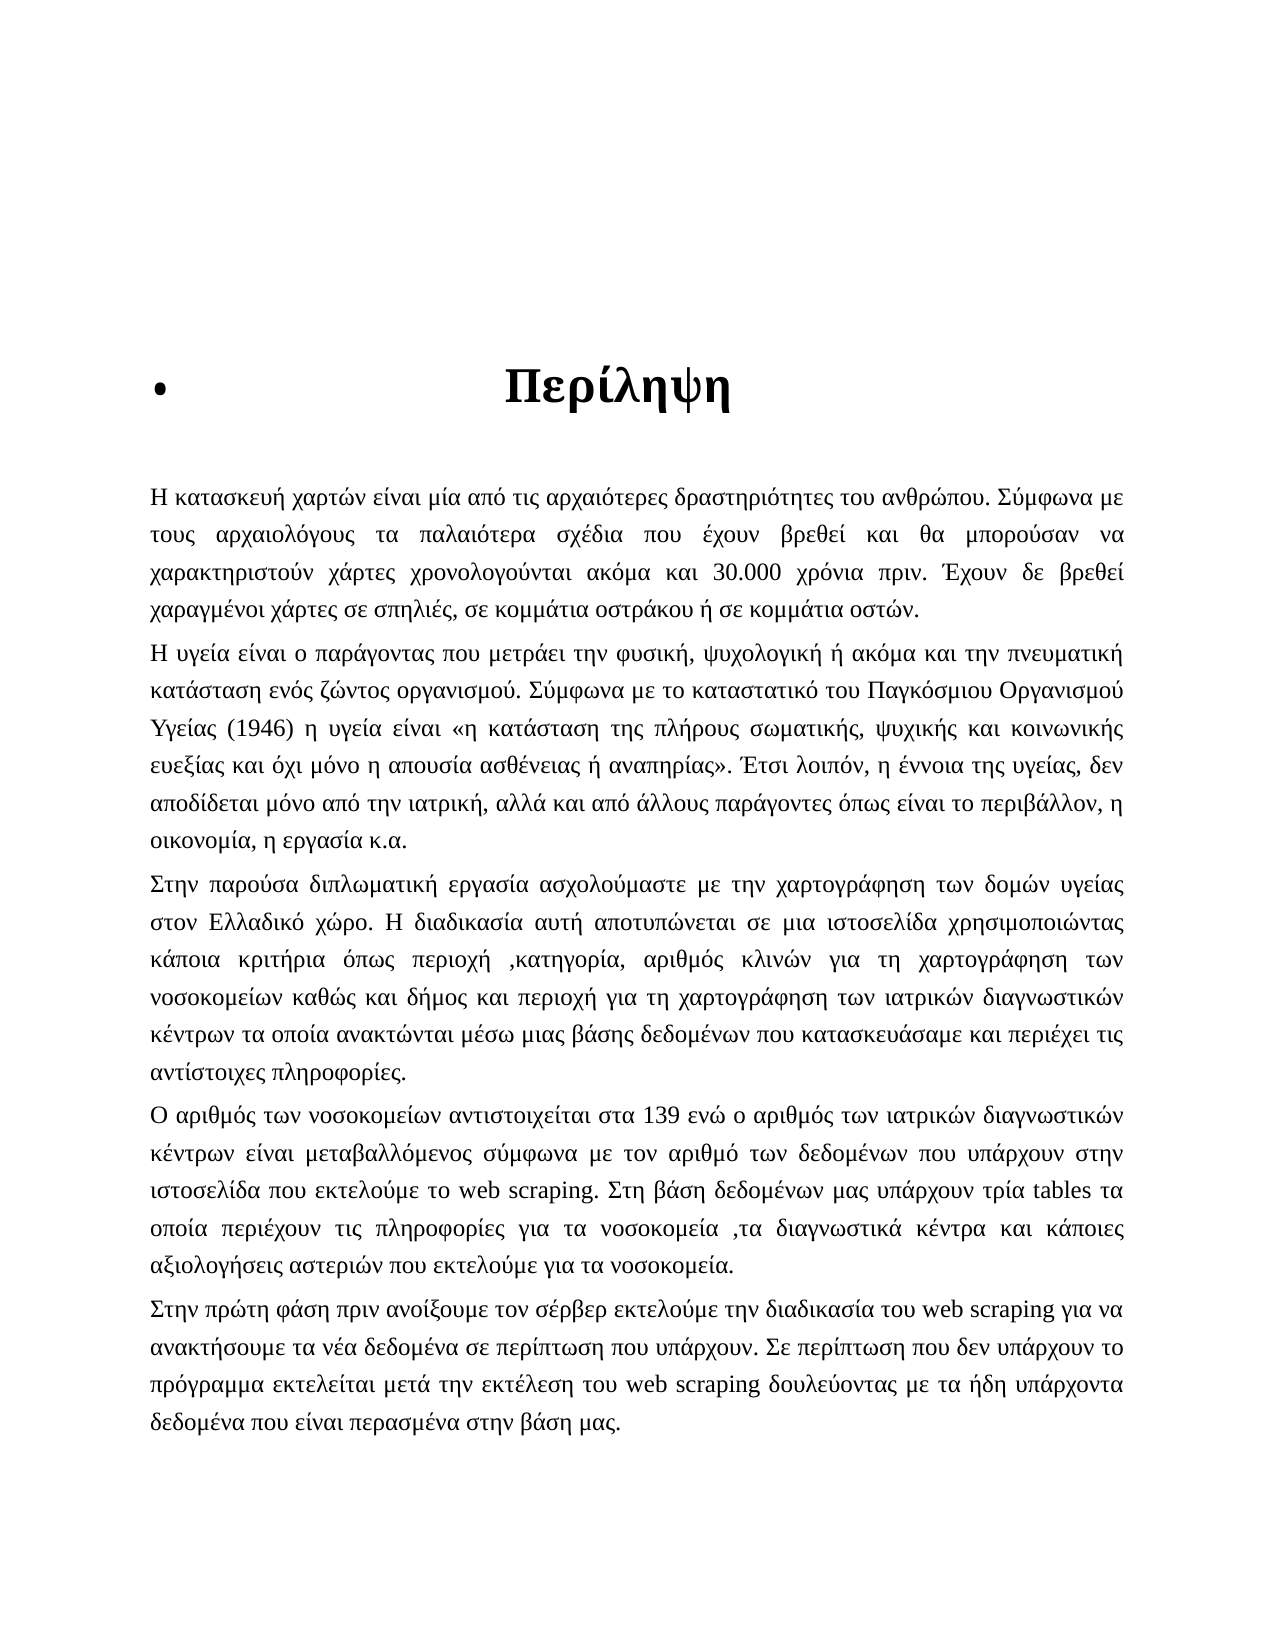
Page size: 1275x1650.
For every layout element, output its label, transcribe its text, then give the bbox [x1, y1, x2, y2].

text Η υγεία είναι ο παράγοντας που μετράει την φυσική, ψυχολογική ή ακόμα και την πνευματική κατάσταση ενός ζώντος οργανισμού. Σύμφωνα με το καταστατικό του Παγκόσμιου Οργανισμού Υγείας (1946) η υγεία είναι «η κατάσταση της πλήρους σωματικής, ψυχικής και κοινωνικής ευεξίας και όχι μόνο η απουσία ασθένειας ή αναπηρίας». Έτσι λοιπόν, η έννοια της υγείας, δεν αποδίδεται μόνο από την ιατρική, αλλά και από άλλους παράγοντες όπως είναι το περιβάλλον, η οικονομία, η εργασία κ.α. [150, 631, 1125, 856]
text Η κατασκευή χαρτών είναι μία από τις αρχαιότερες δραστηριότητες του ανθρώπου. Σύμφωνα με τους αρχαιολόγους τα παλαιότερα σχέδια που έχουν βρεθεί και θα μπορούσαν να χαρακτηριστούν χάρτες χρονολογούνται ακόμα και 30.000 χρόνια πριν. Έχουν δε βρεθεί χαραγμένοι χάρτες σε σπηλιές, σε κομμάτια οστράκου ή σε κομμάτια οστών. [150, 475, 1125, 625]
text Ο αριθμός των νοσοκομείων αντιστοιχείται στα 139 ενώ ο αριθμός των ιατρικών διαγνωστικών κέντρων είναι μεταβαλλόμενος σύμφωνα με τον αριθμό των δεδομένων που υπάρχουν στην ιστοσελίδα που εκτελούμε το web scraping. Στη βάση δεδομένων μας υπάρχουν τρία tables τα οποία περιέχουν τις πληροφορίες για τα νοσοκομεία ,τα διαγνωστικά κέντρα και κάποιες αξιολογήσεις αστεριών που εκτελούμε για τα νοσοκομεία. [150, 1094, 1125, 1281]
text Στην πρώτη φάση πριν ανοίξουμε τον σέρβερ εκτελούμε την διαδικασία του web scraping για να ανακτήσουμε τα νέα δεδομένα σε περίπτωση που υπάρχουν. Σε περίπτωση που δεν υπάρχουν το πρόγραμμα εκτελείται μετά την εκτέλεση του web scraping δουλεύοντας με τα ήδη υπάρχοντα δεδομένα που είναι περασμένα στην βάση μας. [150, 1287, 1125, 1437]
list Περίληψη [150, 362, 1130, 412]
text Στην παρούσα διπλωματική εργασία ασχολούμαστε με την χαρτογράφηση των δομών υγείας στον Ελλαδικό χώρο. Η διαδικασία αυτή αποτυπώνεται σε μια ιστοσελίδα χρησιμοποιώντας κάποια κριτήρια όπως περιοχή ,κατηγορία, αριθμός κλινών για τη χαρτογράφηση των νοσοκομείων καθώς και δήμος και περιοχή για τη χαρτογράφηση των ιατρικών διαγνωστικών κέντρων τα οποία ανακτώνται μέσω μιας βάσης δεδομένων που κατασκευάσαμε και περιέχει τις αντίστοιχες πληροφορίες. [150, 862, 1125, 1087]
